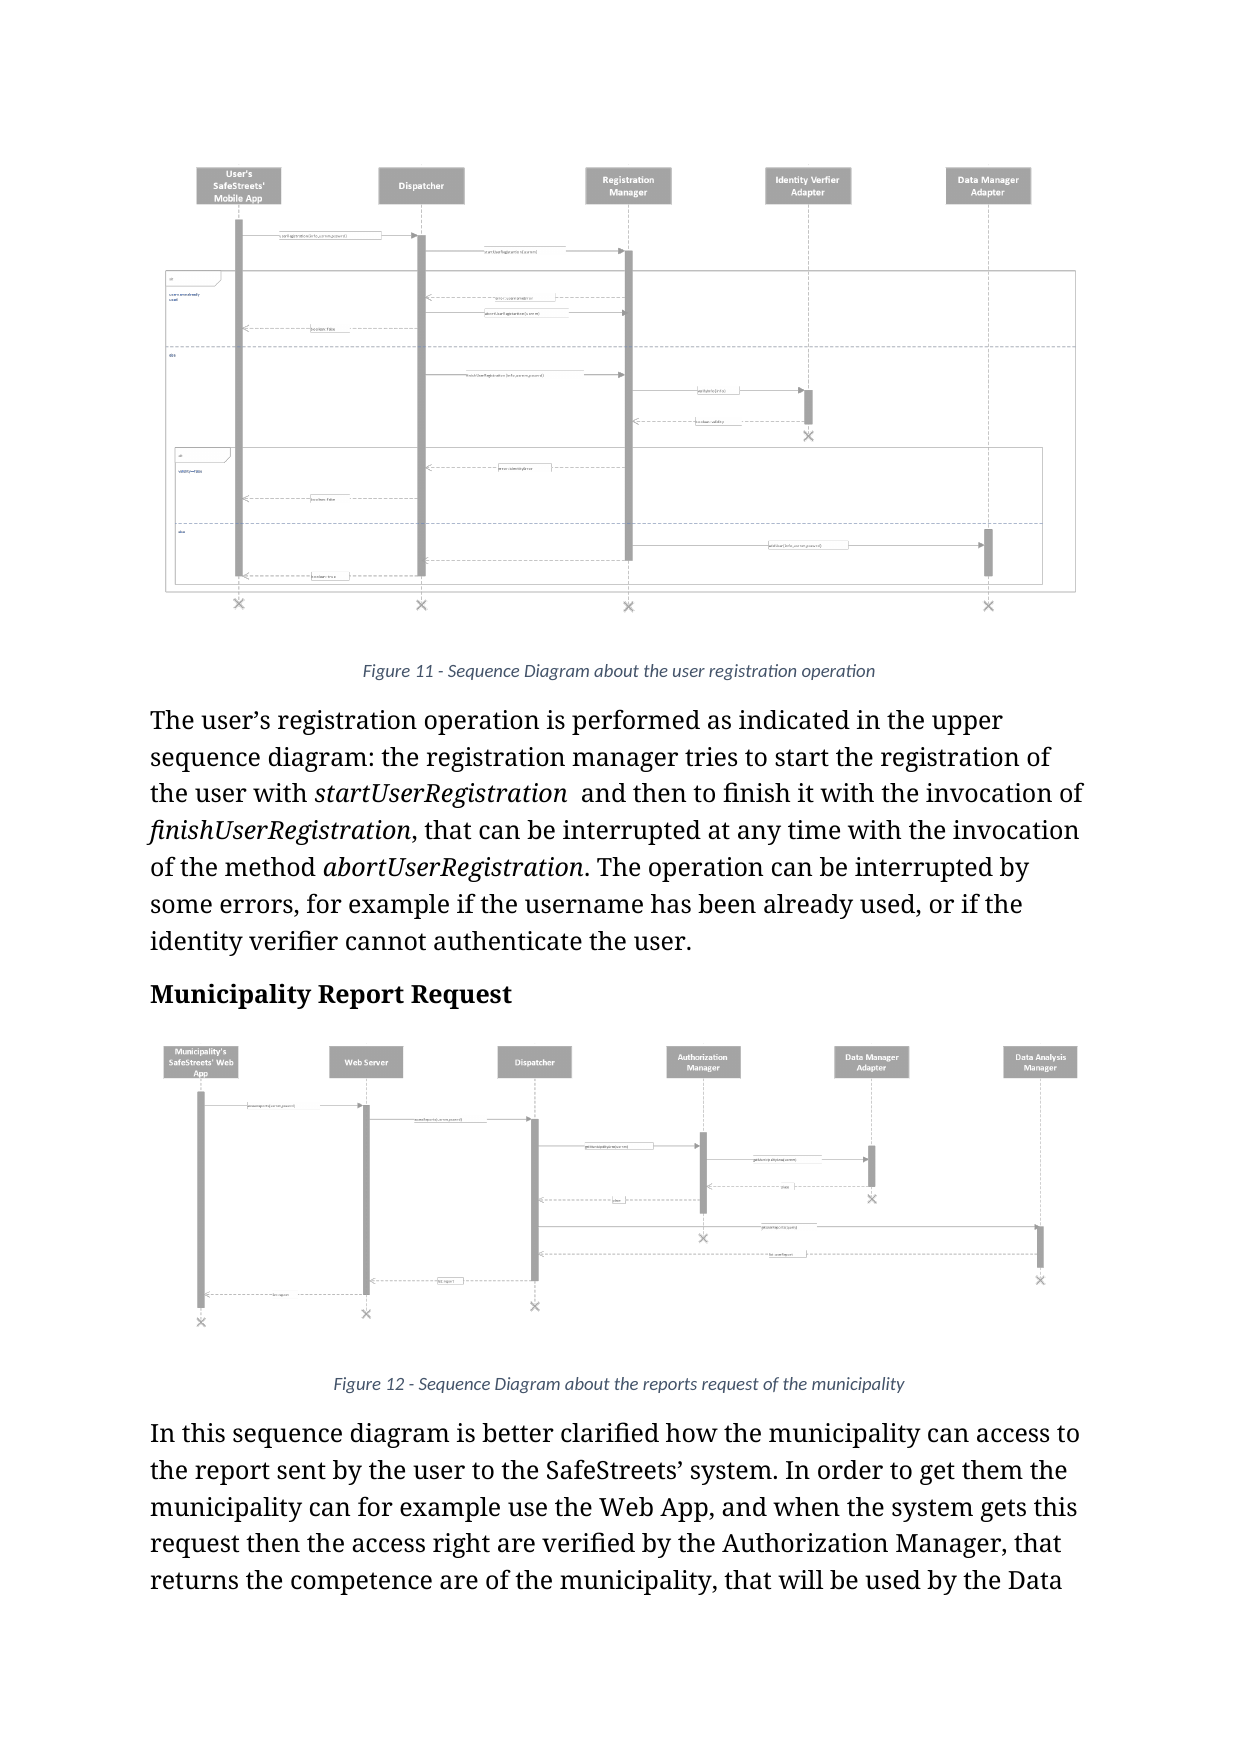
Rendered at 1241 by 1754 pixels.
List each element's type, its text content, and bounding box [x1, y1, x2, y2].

text Figure 12 - Sequence Diagram about the reports request of the municipality [150, 1372, 1090, 1395]
text The user’s registration operation is performed as indicated in the upper sequence diagram: the registration manager tries to start the registration of the user with startUserRegistration and then to finish it with the invocation of finishUserRegistration, that can be interrupted at any time with the invocation of the method abortUserRegistration. The operation can be interrupted by some errors, for example if the username has been already used, or if the identity verifier cannot authenticate the user. [150, 703, 1090, 957]
text Figure 11 - Sequence Diagram about the user registration operation [150, 659, 1090, 682]
picture [150, 1030, 1091, 1354]
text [150, 1416, 1090, 1597]
picture [150, 150, 1091, 640]
text Municipality Report Request [150, 977, 1090, 1011]
